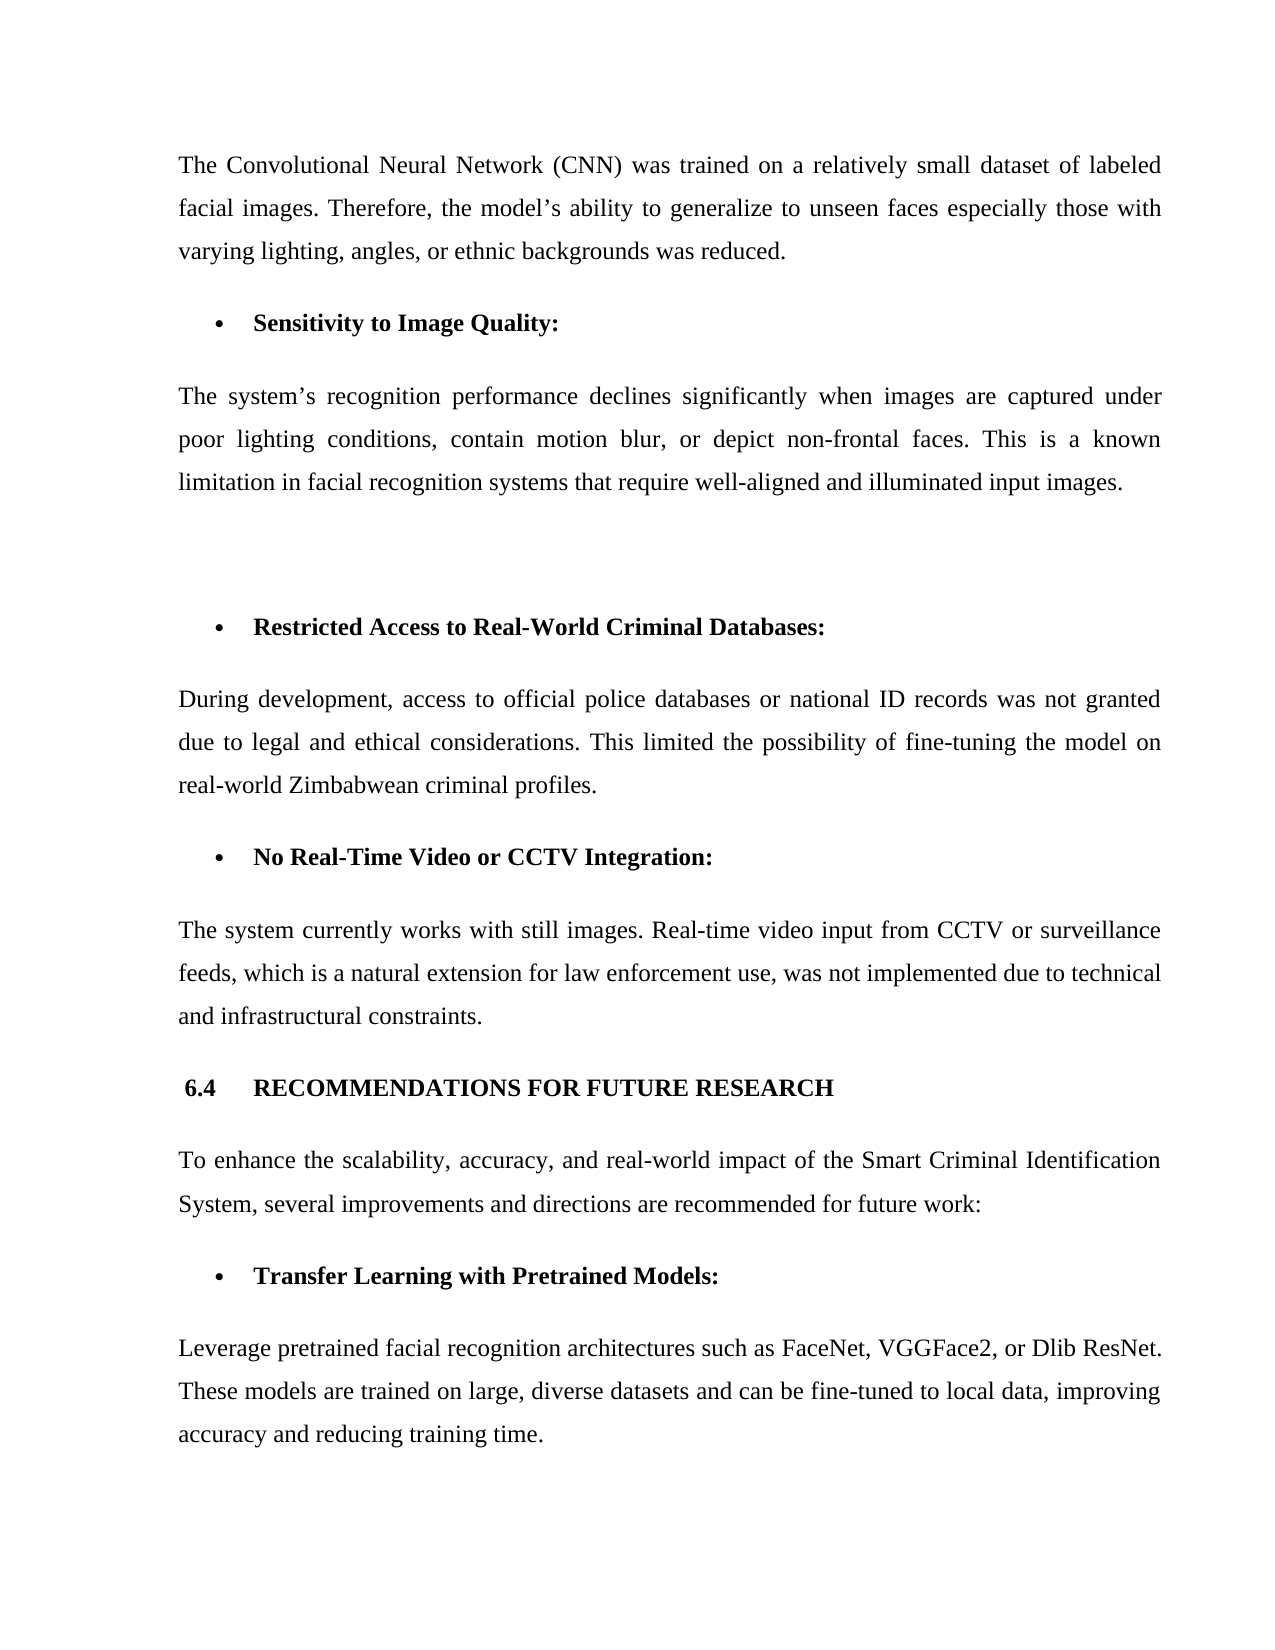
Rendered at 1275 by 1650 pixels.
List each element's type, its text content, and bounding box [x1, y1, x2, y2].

text The system’s recognition performance declines significantly when images are captured under poor lighting conditions, contain motion blur, or depict non-frontal faces. This is a known limitation in facial recognition systems that require well-aligned and illuminated input images. [178, 381, 1162, 496]
text During development, access to official police databases or national ID records was not granted due to legal and ethical considerations. This limited the possibility of fine-tuning the model on real-world Zimbabwean criminal profiles. [178, 684, 1162, 799]
list Restricted Access to Real-World Criminal Databases: [216, 612, 1162, 640]
list Sensitivity to Image Quality: [216, 308, 1162, 337]
text Leverage pretrained facial recognition architectures such as FaceNet, VGGFace2, or Dlib ResNet. These models are trained on large, diverse datasets and can be fine-tuned to local data, improving accuracy and reducing training time. [178, 1333, 1162, 1448]
list No Real-Time Video or CCTV Integration: [216, 842, 1162, 871]
text To enhance the scalability, accuracy, and real-world impact of the Smart Criminal Identification System, several improvements and directions are recommended for future work: [178, 1146, 1162, 1217]
text The Convolutional Neural Network (CNN) was trained on a relatively small dataset of labeled facial images. Therefore, the model’s ability to generalize to unseen faces especially those with varying lighting, angles, or ethnic backgrounds was reduced. [178, 150, 1162, 265]
subtitle RECOMMENDATIONS FOR FUTURE RESEARCH [178, 1073, 1162, 1102]
list Transfer Learning with Pretrained Models: [216, 1261, 1162, 1290]
text The system currently works with still images. Real-time video input from CCTV or surveillance feeds, which is a natural extension for law enforcement use, was not implemented due to technical and infrastructural constraints. [178, 915, 1162, 1030]
